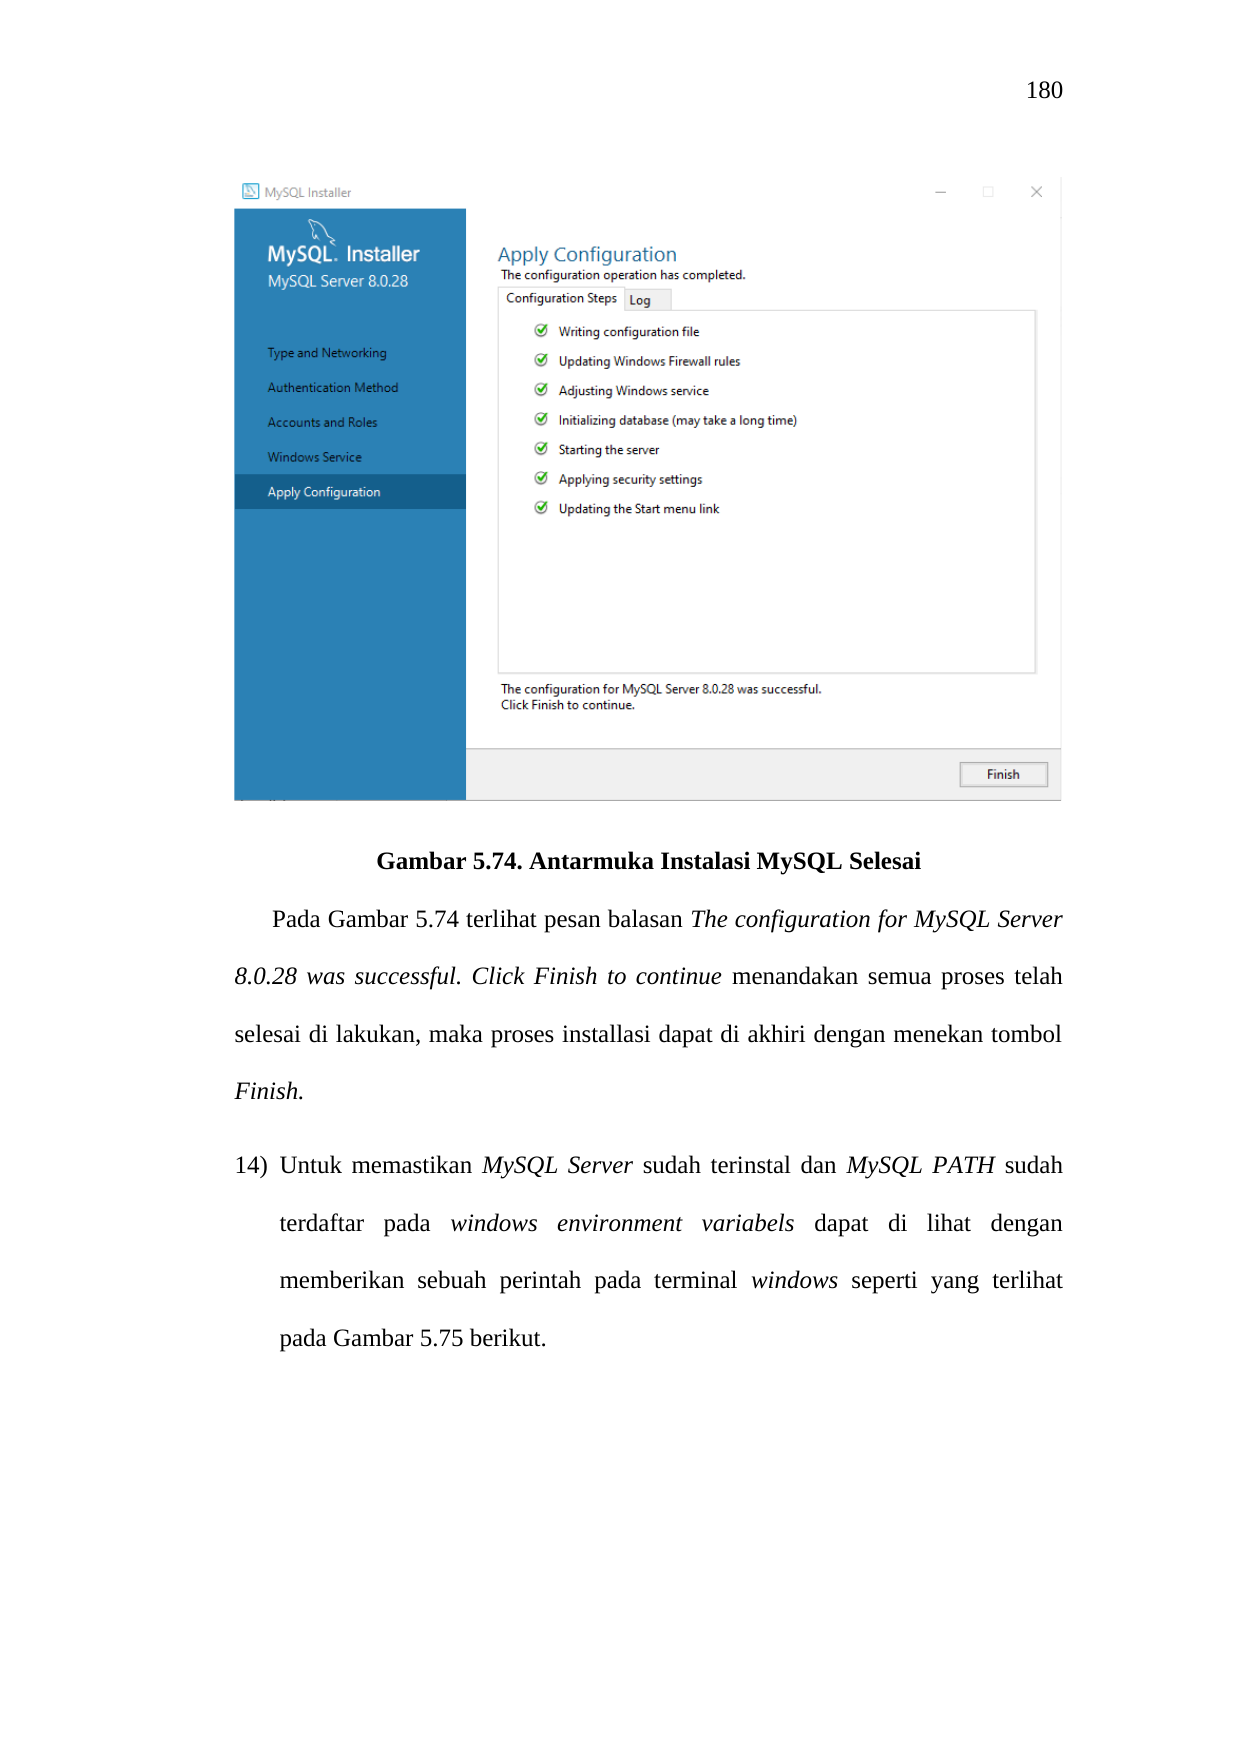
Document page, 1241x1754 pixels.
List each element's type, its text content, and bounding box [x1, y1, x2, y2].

picture [234, 177, 1062, 801]
